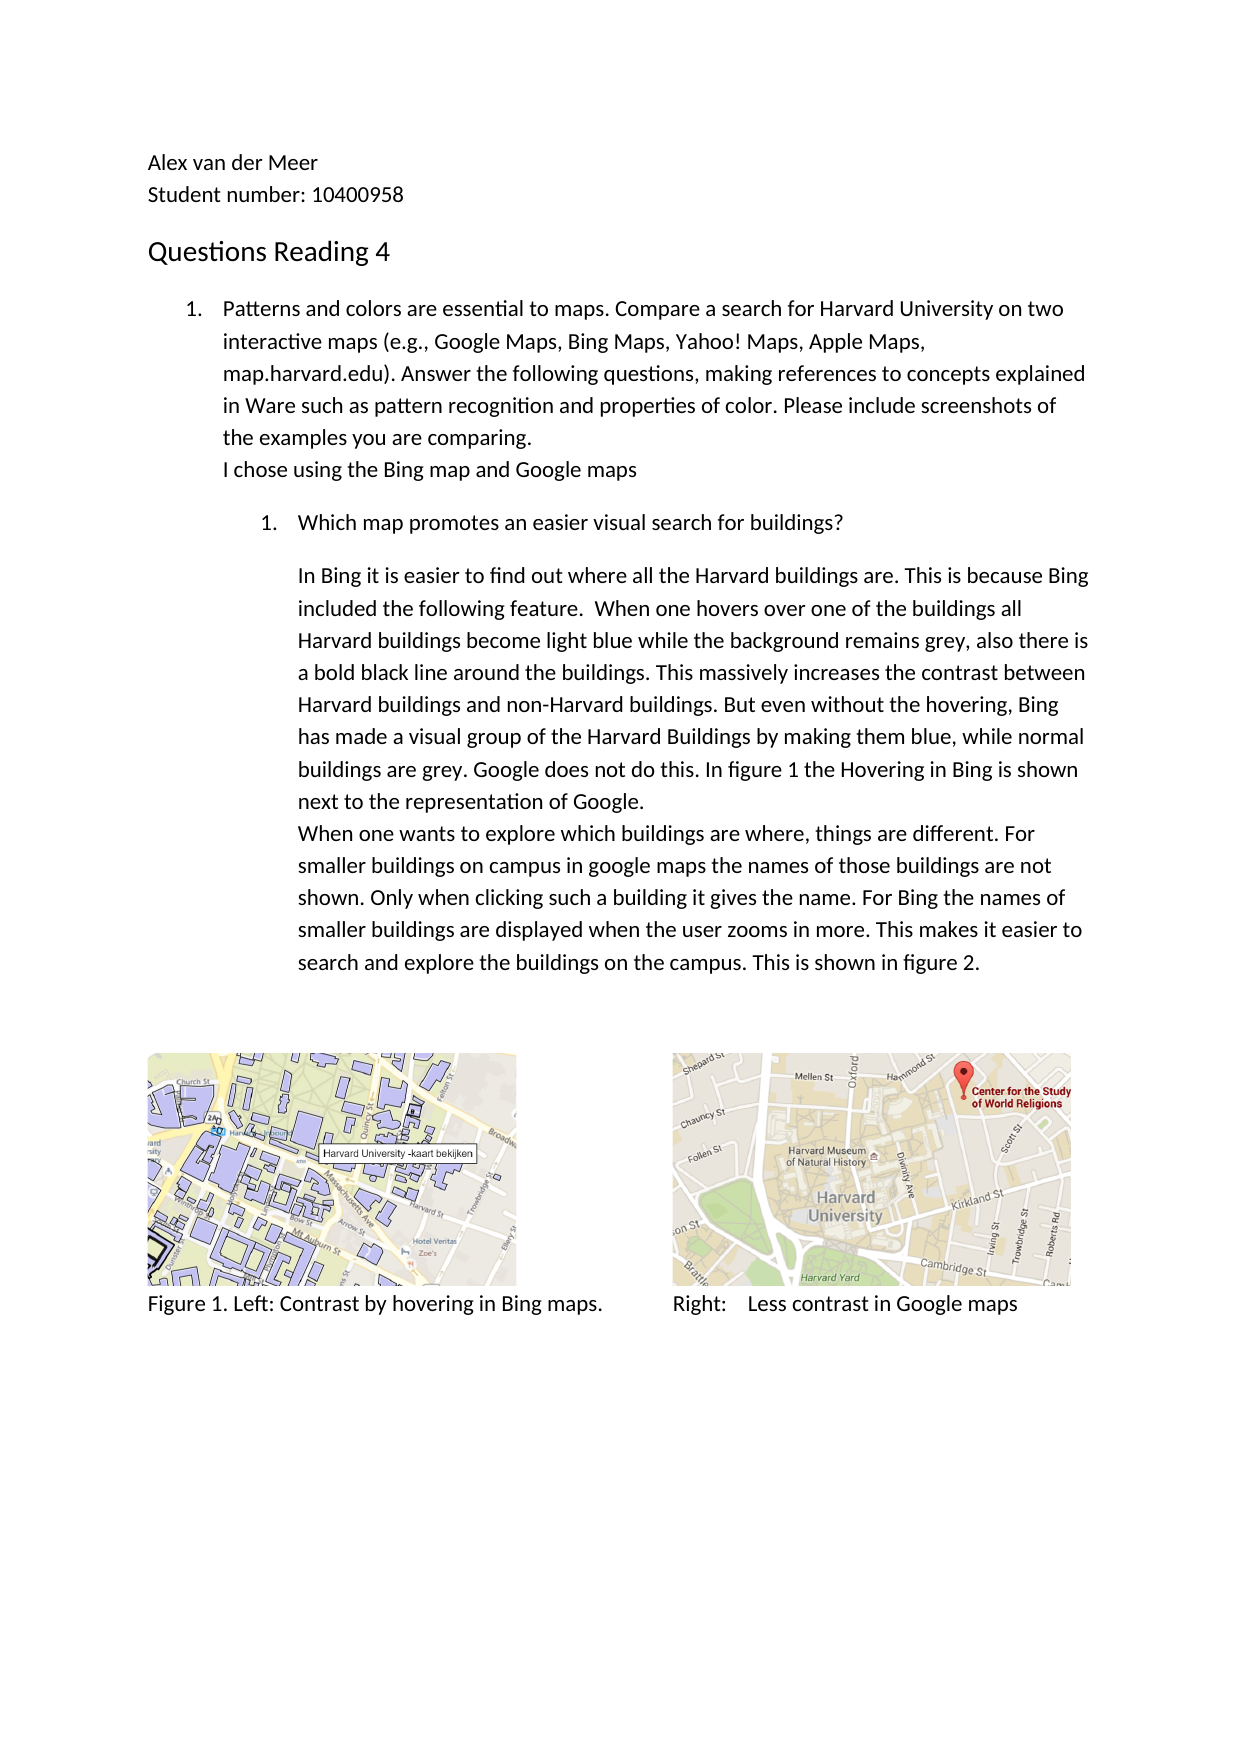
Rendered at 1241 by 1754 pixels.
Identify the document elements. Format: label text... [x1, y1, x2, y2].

list I chose using the Bing map and Google maps [223, 456, 1093, 483]
text In Bing it is easier to find out where all the Harvard buildings are. This is because Bing included the following feature. When one hovers over one of the buildings all Harvard buildings become light blue while the background remains grey, also there is a bold black line around the buildings. This massively increases the contrast between Harvard buildings and non-Harvard buildings. But even without the hovering, Bing has made a visual group of the Harvard Buildings by making them blue, while normal buildings are grey. Google does not do this. In figure 1 the Hovering in Bing is shown next to the representation of Google. When one wants to explore which buildings are where, things are different. For smaller buildings on campus in google maps the names of those buildings are not shown. Only when clicking such a building it gives the name. For Bing the names of smaller buildings are displayed when the user zooms in more. This makes it easier to search and explore the buildings on the campus. This is shown in figure 2. [298, 562, 1093, 976]
list Patterns and colors are essential to maps. Compare a search for Harvard University on two interactive maps (e.g., Google Maps, Bing Maps, Yahoo! Maps, Apple Maps, map.harvard.edu). Answer the following questions, making references to concepts explained in Ware such as pattern recognition and properties of color. Please include screenshots of the examples you are comparing. [185, 294, 1093, 451]
text Questions Reading 4 [148, 233, 1093, 268]
text Alex van der Meer Student number: 10400958 [148, 148, 1093, 208]
picture [672, 1053, 1071, 1286]
list Which map promotes an easier visual search for buildings? [260, 508, 1093, 537]
picture [147, 1053, 517, 1286]
